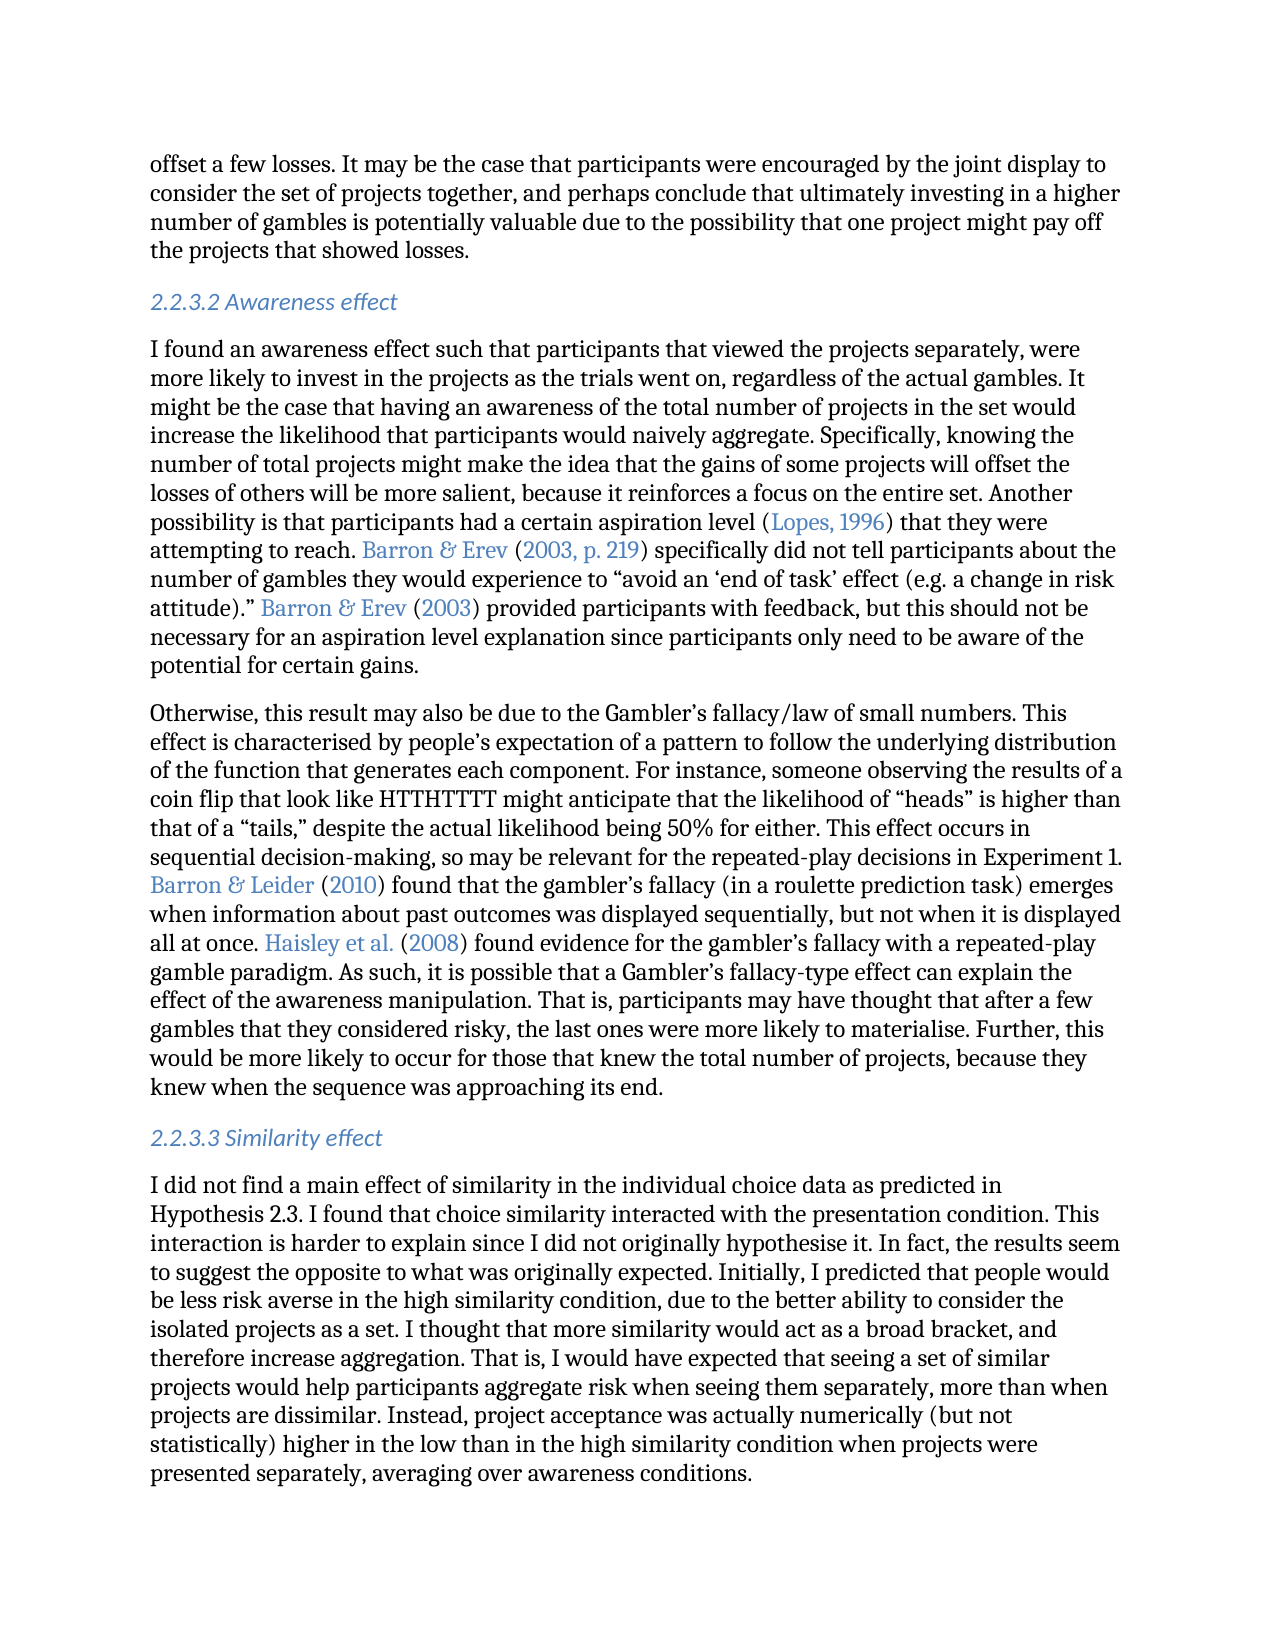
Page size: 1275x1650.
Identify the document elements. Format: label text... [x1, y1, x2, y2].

text I did not find a main effect of similarity in the individual choice data as predicted in Hypothesis 2.3. I found that choice similarity interacted with the presentation condition. This interaction is harder to explain since I did not originally hypothesise it. In fact, the results seem to suggest the opposite to what was originally expected. Initially, I predicted that people would be less risk averse in the high similarity condition, due to the better ability to consider the isolated projects as a set. I thought that more similarity would act as a broad bracket, and therefore increase aggregation. That is, I would have expected that seeing a set of similar projects would help participants aggregate risk when seeing them separately, more than when projects are dissimilar. Instead, project acceptance was actually numerically (but not statistically) higher in the low than in the high similarity condition when projects were presented separately, averaging over awareness conditions. [150, 1171, 1125, 1488]
subtitle 2.2.3.3 Similarity effect [150, 1122, 1125, 1153]
text I found an awareness effect such that participants that viewed the projects separately, were more likely to invest in the projects as the trials went on, regardless of the actual gambles. It might be the case that having an awareness of the total number of projects in the set would increase the likelihood that participants would naively aggregate. Specifically, knowing the number of total projects might make the idea that the gains of some projects will offset the losses of others will be more salient, because it reinforces a focus on the entire set. Another possibility is that participants had a certain aspiration level (Lopes, 1996) that they were attempting to reach. Barron & Erev (2003, p. 219) specifically did not tell participants about the number of gambles they would experience to “avoid an ‘end of task’ effect (e.g. a change in risk attitude).” Barron & Erev (2003) provided participants with feedback, but this should not be necessary for an aspiration level explanation since participants only need to be aware of the potential for certain gains. [150, 335, 1125, 680]
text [150, 150, 1125, 265]
subtitle 2.2.3.2 Awareness effect [150, 286, 1125, 316]
text Otherwise, this result may also be due to the Gambler’s fallacy/law of small numbers. This effect is characterised by people’s expectation of a pattern to follow the underlying distribution of the function that generates each component. For instance, someone observing the results of a coin flip that look like HTTHTTTT might anticipate that the likelihood of “heads” is higher than that of a “tails,” despite the actual likelihood being 50% for either. This effect occurs in sequential decision-making, so may be relevant for the repeated-play decisions in Experiment 1. Barron & Leider (2010) found that the gambler’s fallacy (in a roulette prediction task) emerges when information about past outcomes was displayed sequentially, but not when it is displayed all at once. Haisley et al. (2008) found evidence for the gambler’s fallacy with a repeated-play gamble paradigm. As such, it is possible that a Gambler’s fallacy-type effect can explain the effect of the awareness manipulation. That is, participants may have thought that after a few gambles that they considered risky, the last ones were more likely to materialise. Further, this would be more likely to occur for those that knew the total number of projects, because they knew when the sequence was approaching its end. [150, 699, 1125, 1101]
